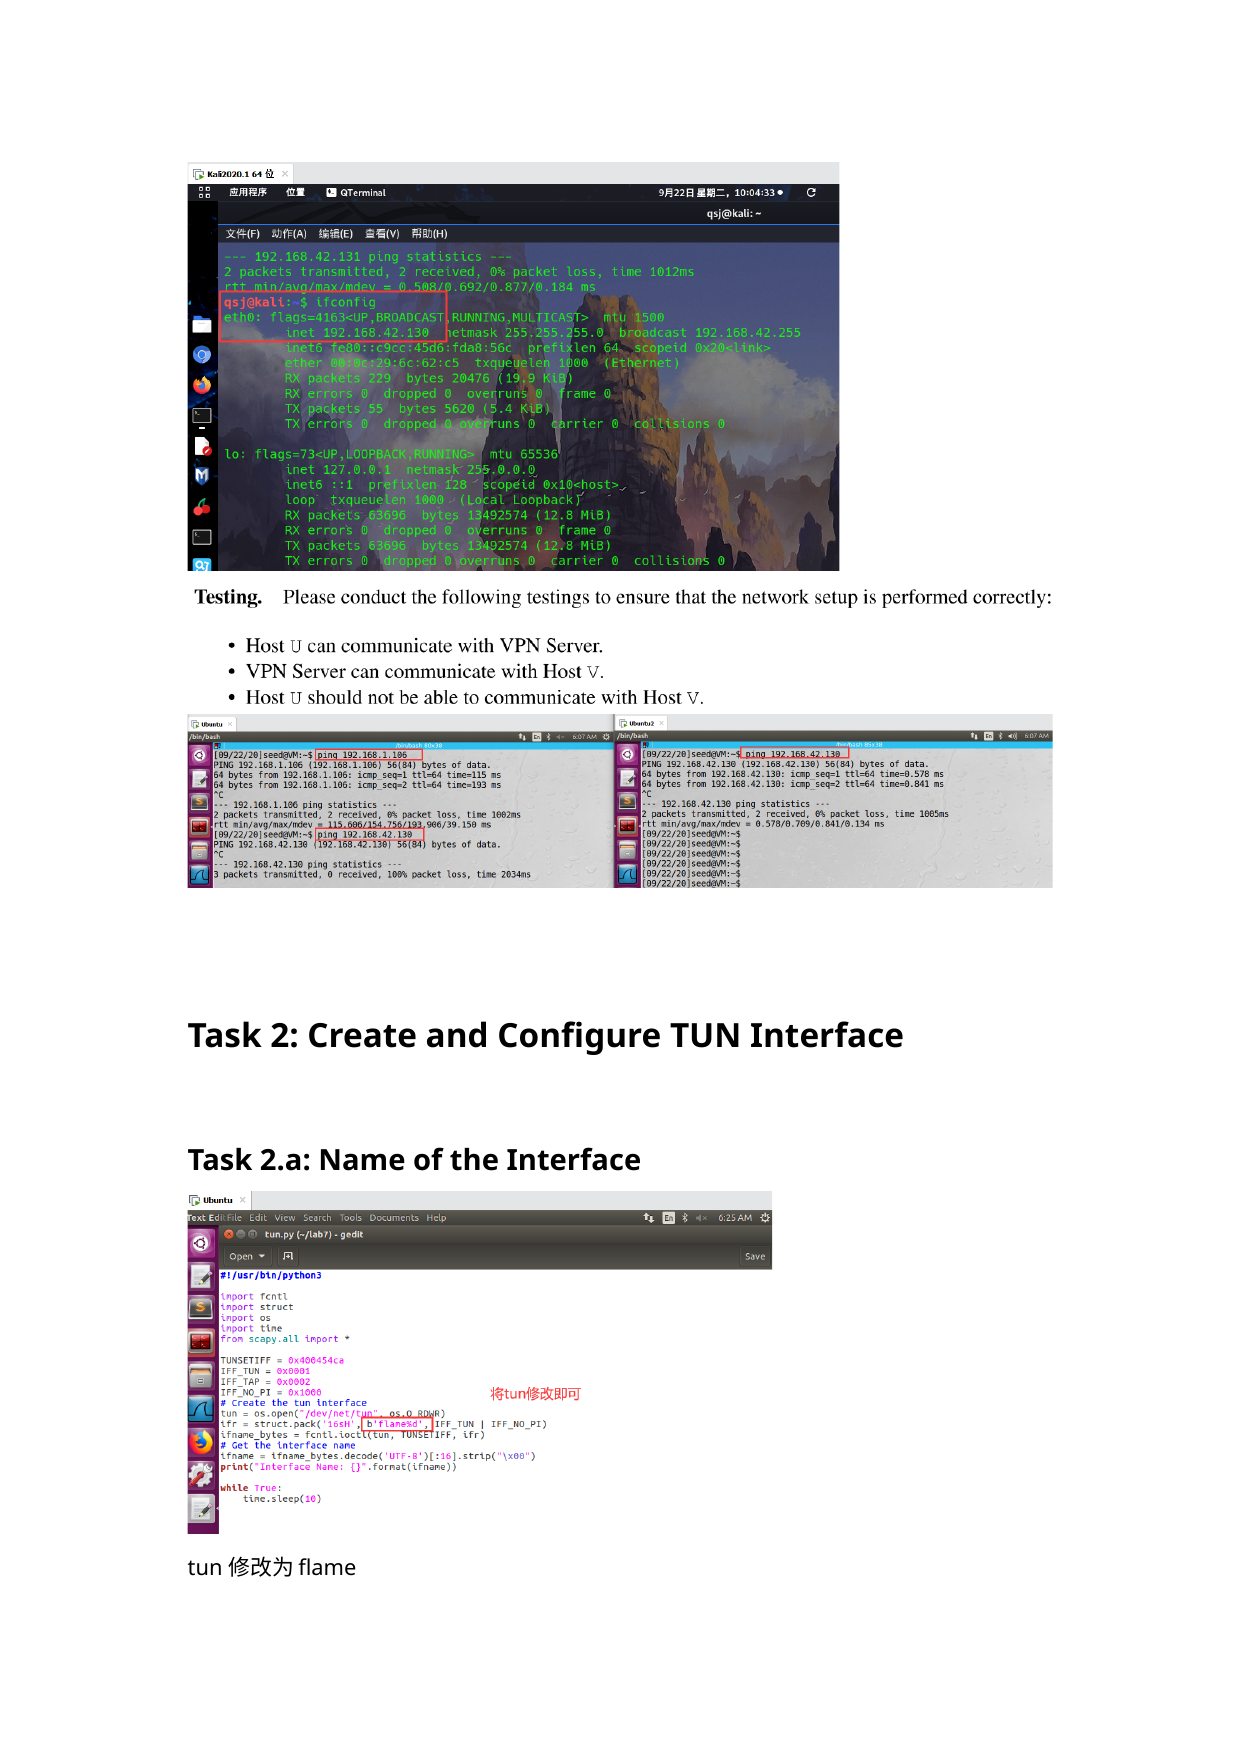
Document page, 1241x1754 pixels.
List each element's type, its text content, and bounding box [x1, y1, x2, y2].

picture [187, 714, 1053, 888]
picture [187, 162, 840, 571]
subtitle Task 2: Create and Configure TUN Interface [187, 1002, 1053, 1067]
picture [187, 584, 1082, 710]
text Task 2.a: Name of the Interface [187, 1127, 1053, 1192]
text tun 修改为flame [187, 1549, 1053, 1582]
picture [187, 1191, 773, 1534]
